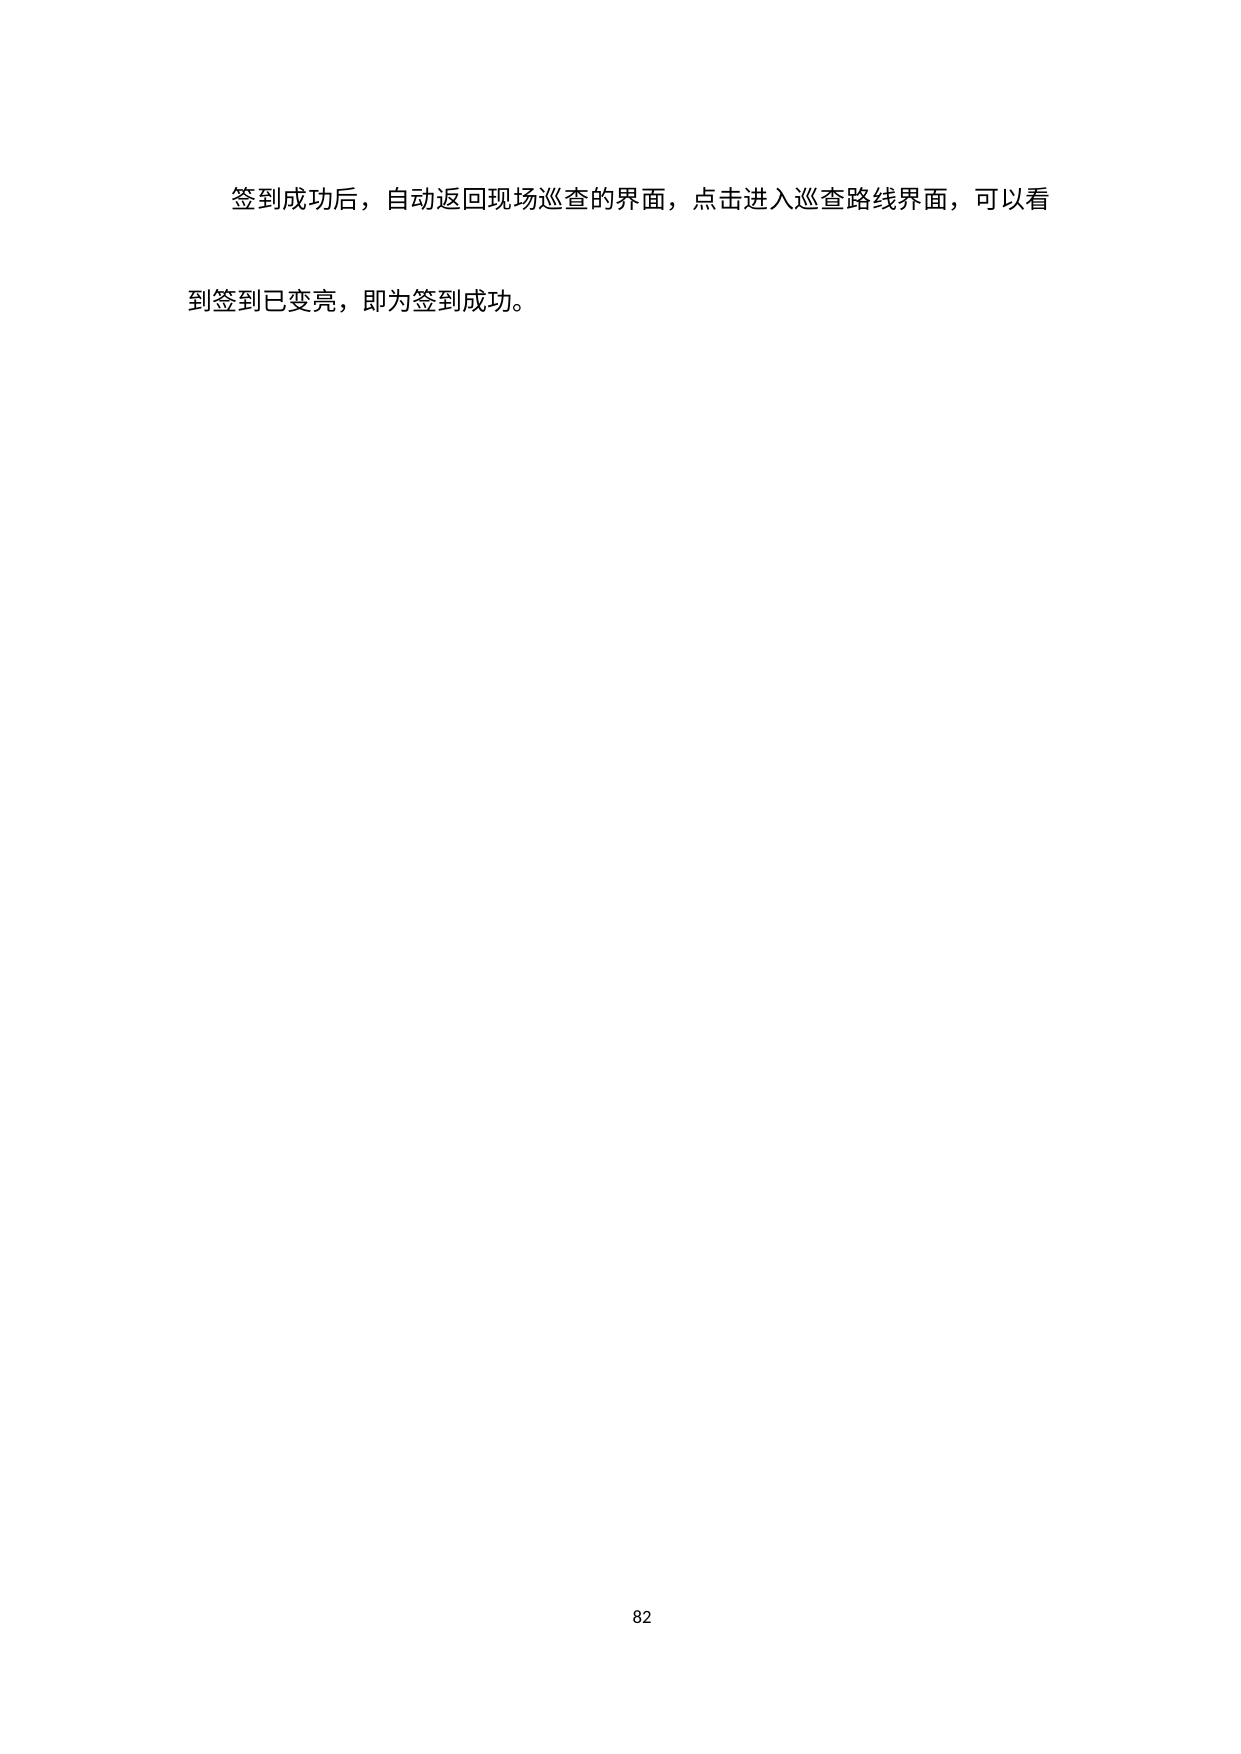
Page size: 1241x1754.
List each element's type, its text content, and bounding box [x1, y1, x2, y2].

text 签到成功后，自动返回现场巡查的界面，点击进入巡查路线界面，可以看到签到已变亮，即为签到成功。 [187, 164, 1053, 334]
